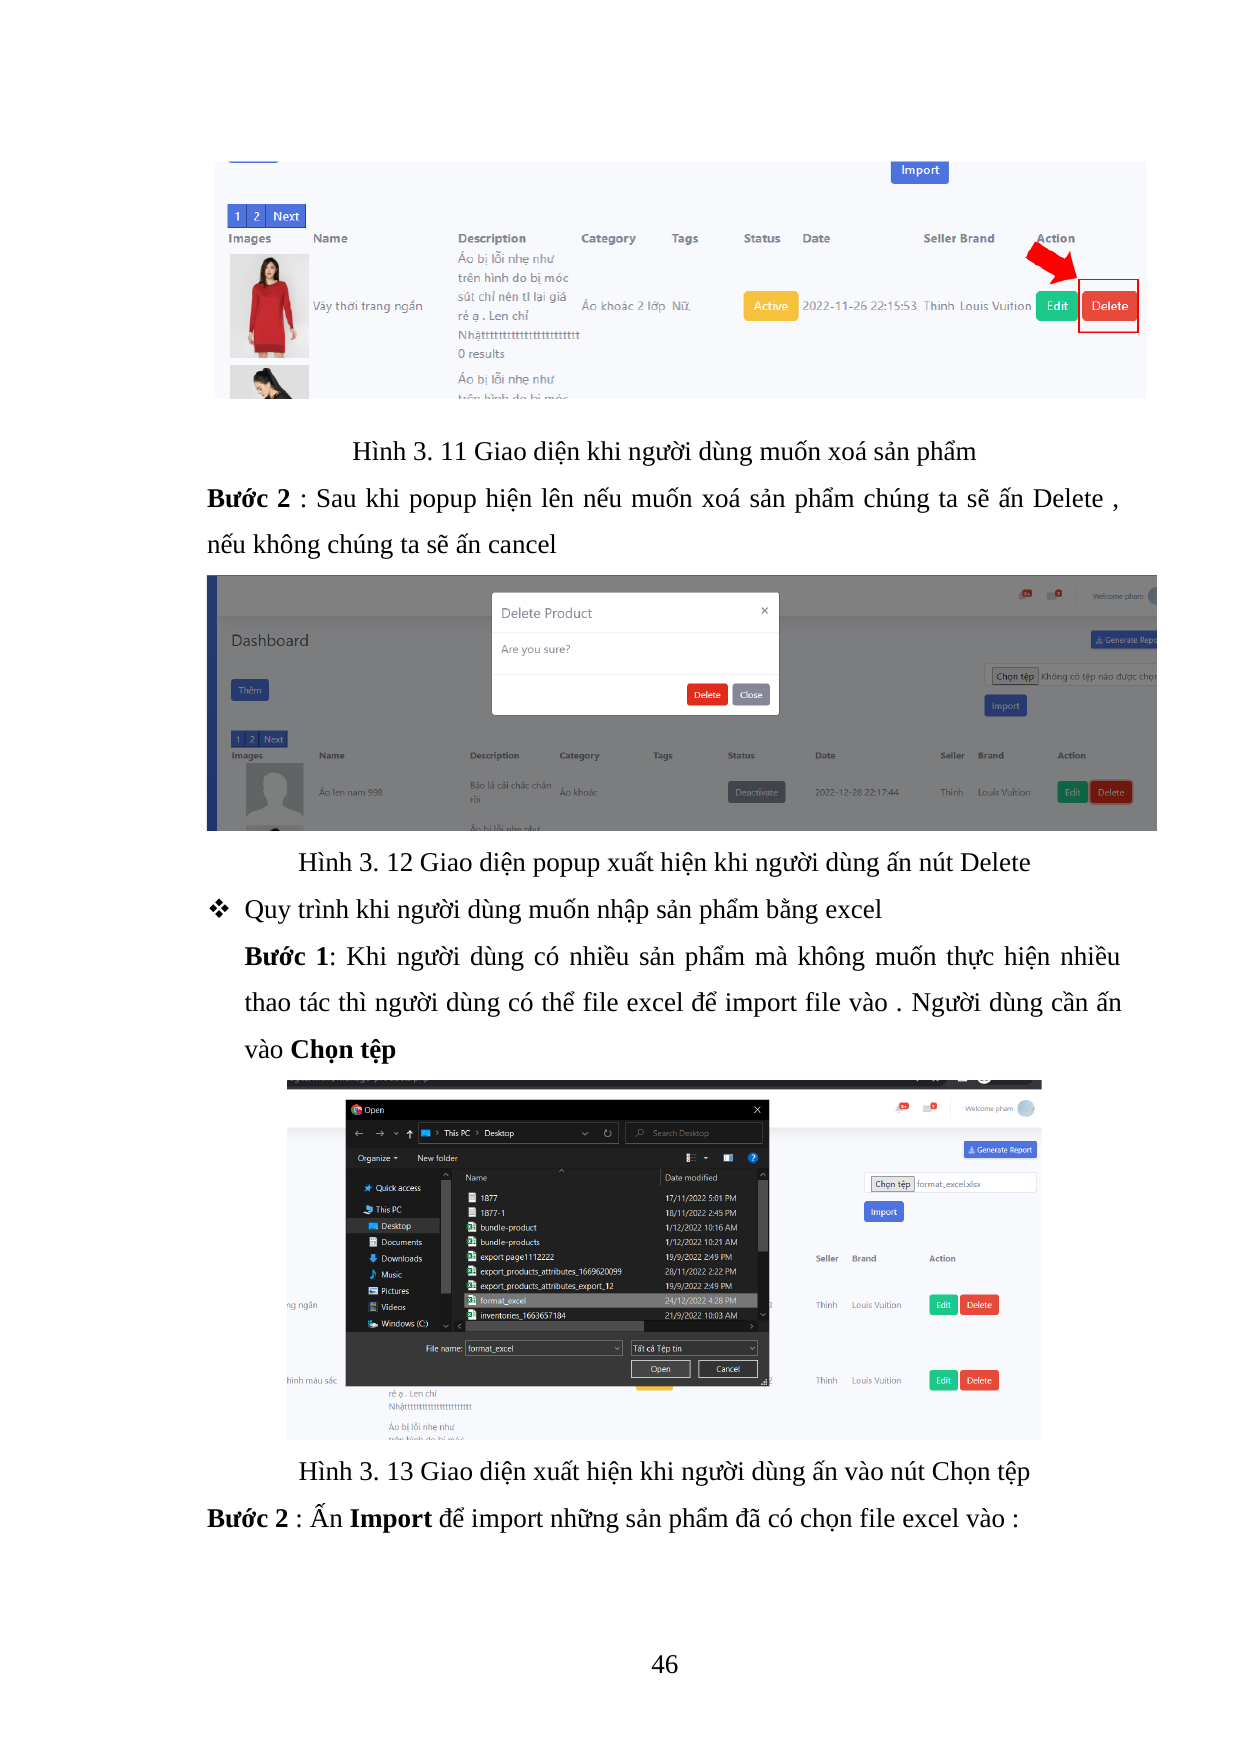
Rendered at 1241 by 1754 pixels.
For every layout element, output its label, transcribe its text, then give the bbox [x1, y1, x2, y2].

picture [287, 1080, 1042, 1440]
text Bước 2 : Ấn Import để import những sản phẩm đã có chọn file excel vào : [207, 1502, 1122, 1533]
list Quy trình khi người dùng muốn nhập sản phẩm bằng excel [207, 893, 1122, 924]
text Bước 2 : Sau khi popup hiện lên nếu muốn xoá sản phẩm chúng ta sẽ ấn Delete , nếu không chúng ta sẽ ấn cancel [207, 482, 1122, 560]
picture [206, 147, 1157, 420]
list Bước 1: Khi người dùng có nhiều sản phẩm mà không muốn thực hiện nhiều thao tác thì người dùng có thể file excel để import file vào . Người dùng cần ấn vào Chọn tệp [244, 940, 1122, 1064]
picture [206, 575, 1157, 831]
